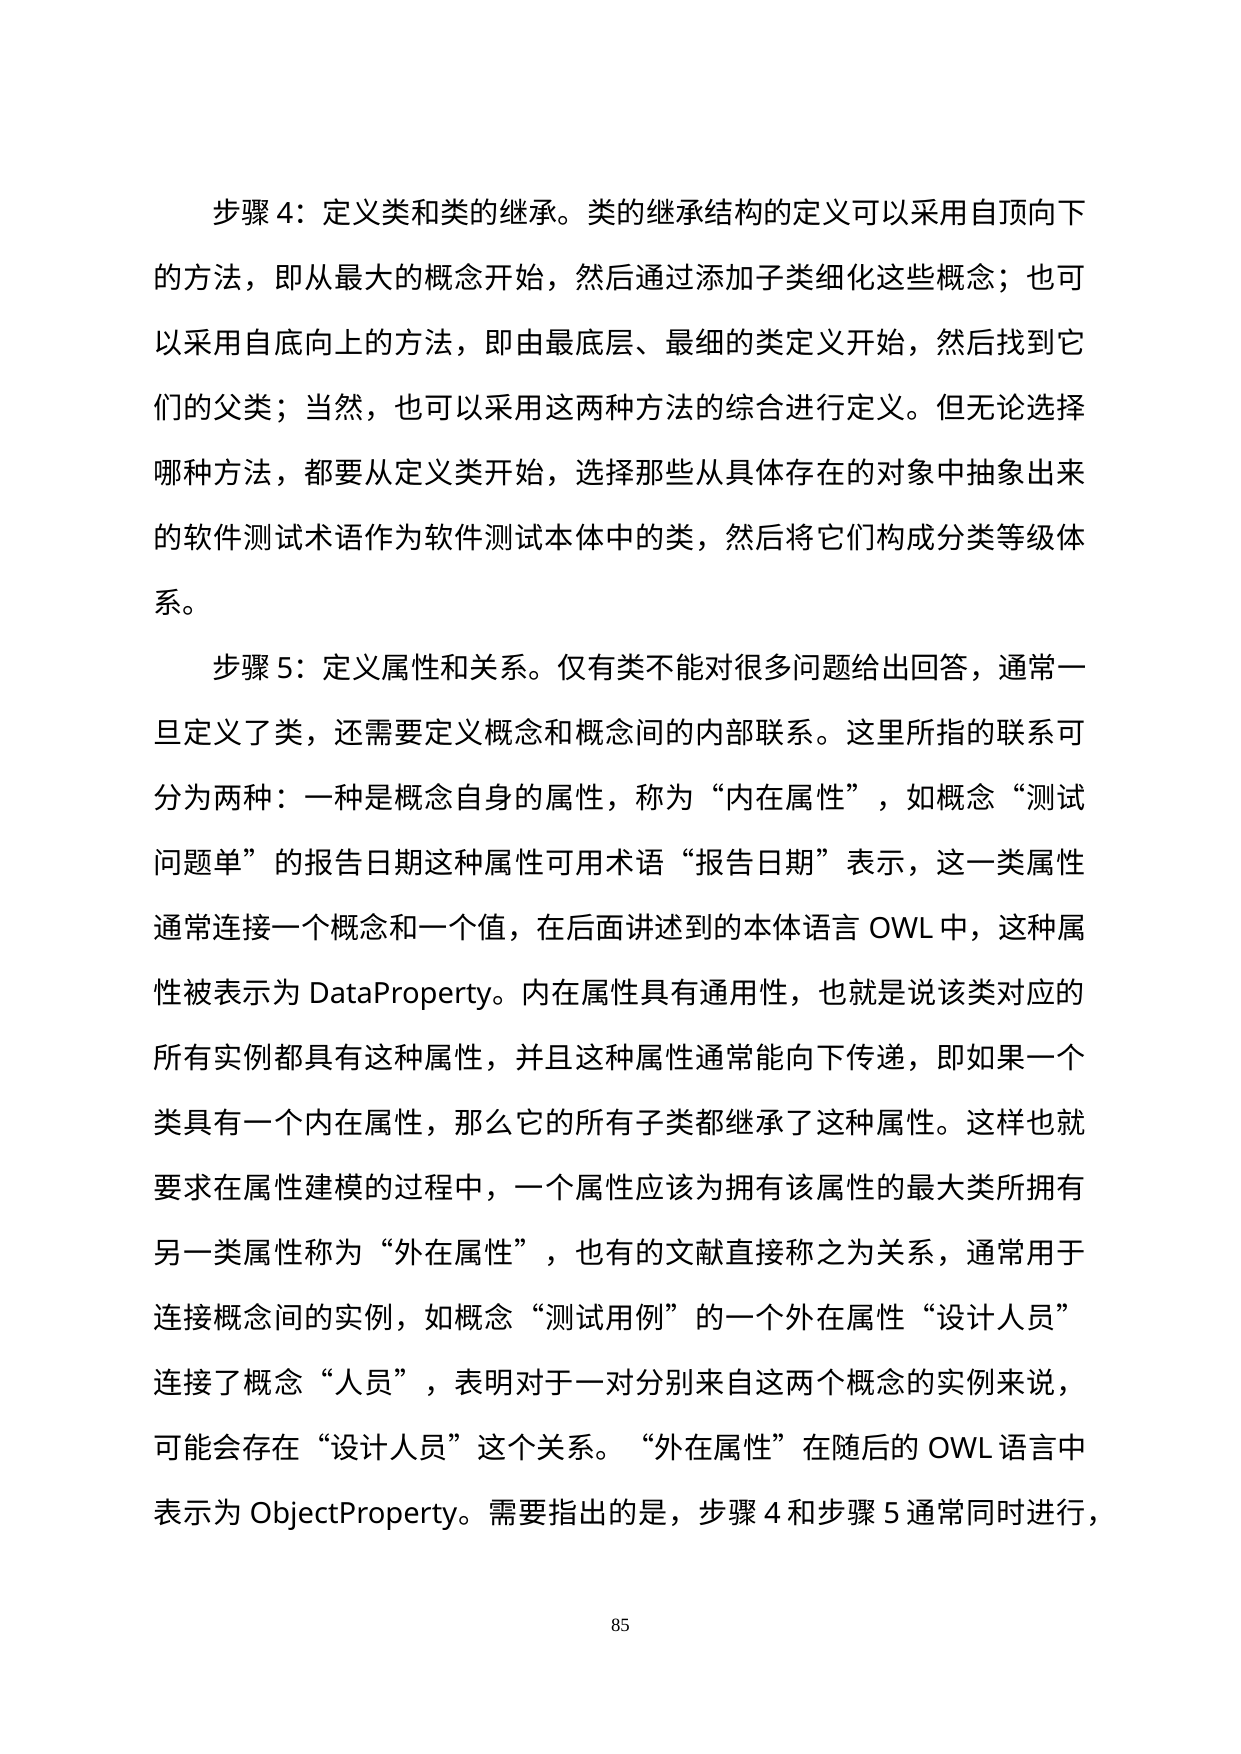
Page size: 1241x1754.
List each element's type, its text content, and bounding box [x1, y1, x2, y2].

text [153, 633, 1087, 1543]
text 步骤4：定义类和类的继承。类的继承结构的定义可以采用自顶向下的方法，即从最大的概念开始，然后通过添加子类细化这些概念；也可以采用自底向上的方法，即由最底层、最细的类定义开始，然后找到它们的父类；当然，也可以采用这两种方法的综合进行定义。但无论选择哪种方法，都要从定义类开始，选择那些从具体存在的对象中抽象出来的软件测试术语作为软件测试本体中的类，然后将它们构成分类等级体系。 [153, 178, 1087, 633]
